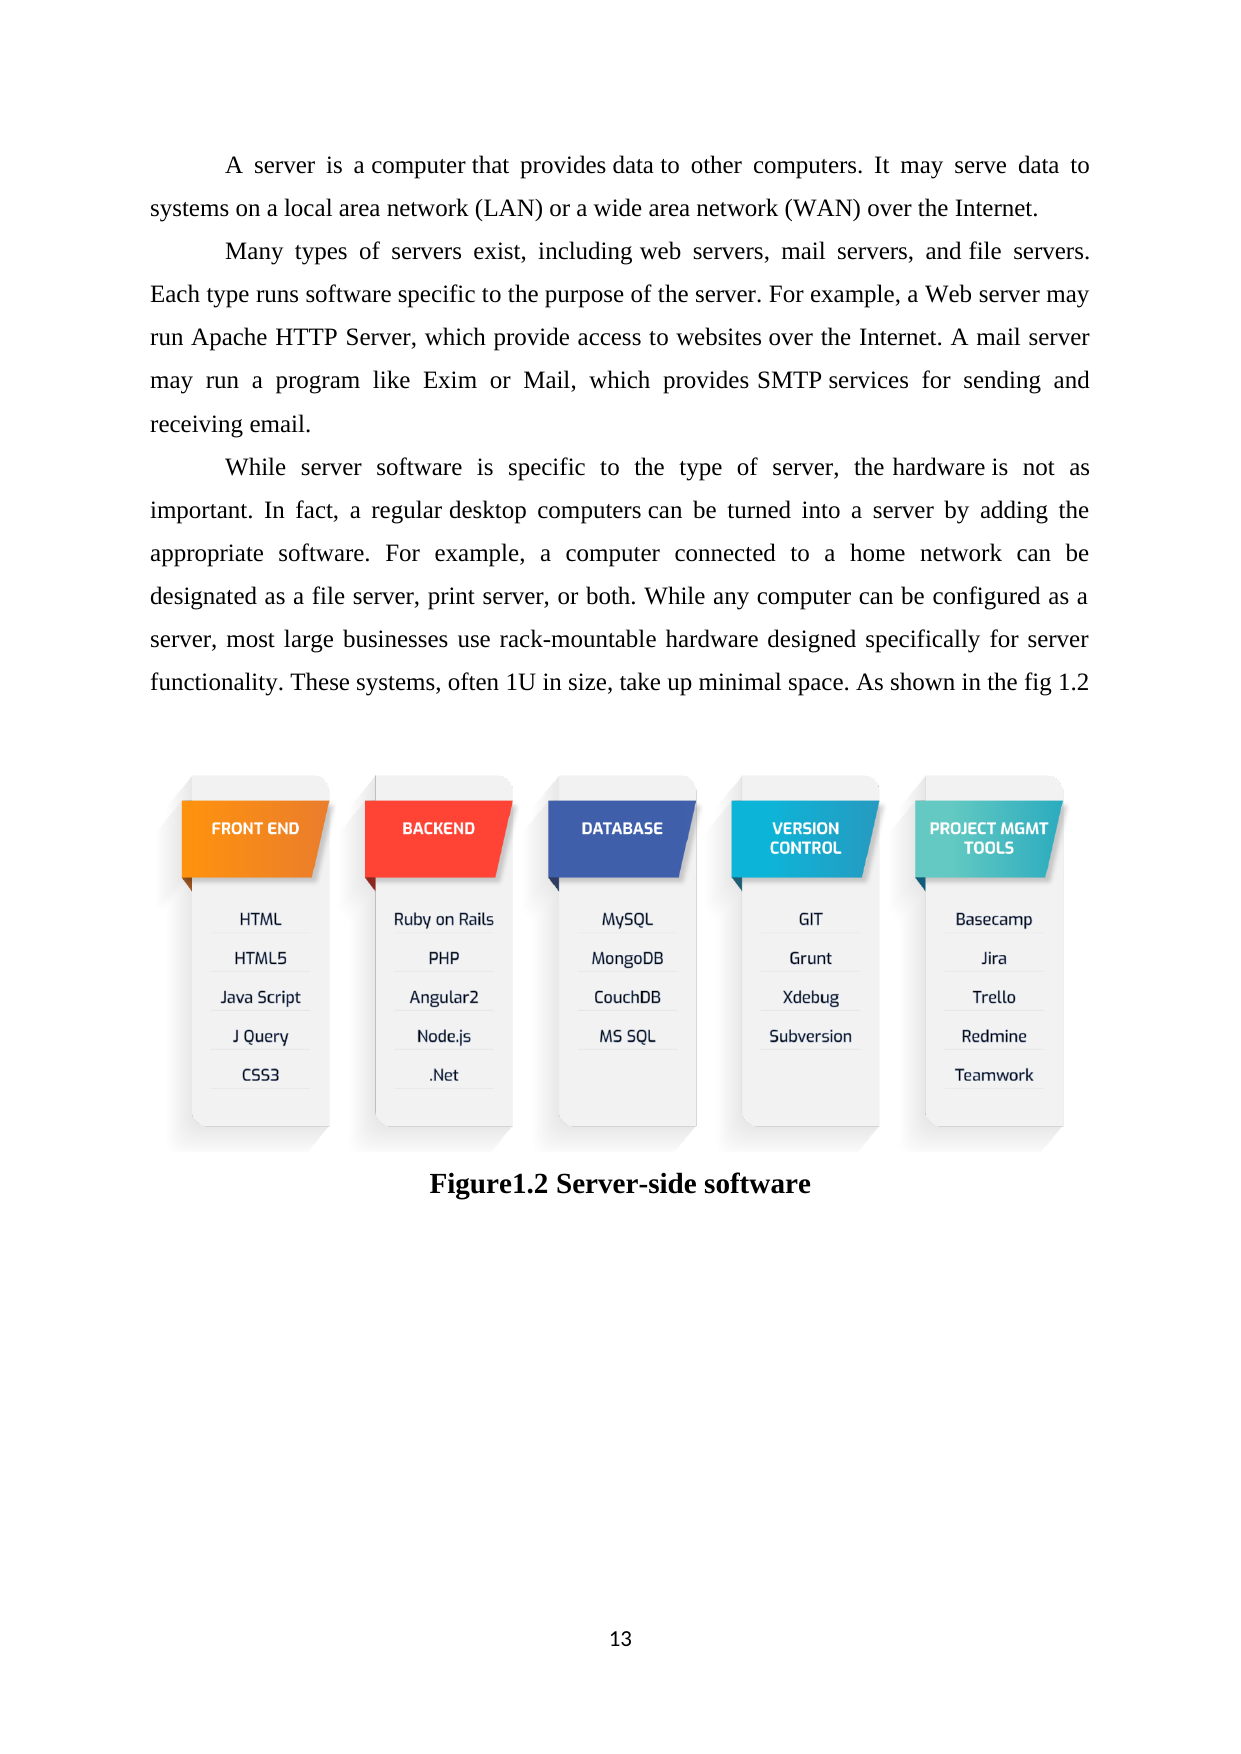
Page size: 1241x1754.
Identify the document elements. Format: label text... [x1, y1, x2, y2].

text Figure1.2 Server-side software [150, 1166, 1090, 1199]
picture [150, 753, 1091, 1152]
text While server software is specific to the type of server, the hardware is not as important. In fact, a regular desktop computers can be turned into a server by adding the appropriate software. For example, a computer connected to a home network can be designated as a file server, print server, or both. While any computer can be configured as a server, most large businesses use rack-mountable hardware designed specifically for server functionality. These systems, often 1U in size, take up minimal space. As shown in the fig 1.2 [150, 452, 1090, 696]
text Many types of servers exist, including web servers, mail servers, and file servers. Each type runs software specific to the purpose of the server. For example, a Web server may run Apache HTTP Server, which provide access to websites over the Internet. A mail server may run a program like Exim or Mail, which provides SMTP services for sending and receiving email. [150, 236, 1090, 437]
text A server is a computer that provides data to other computers. It may serve data to systems on a local area network (LAN) or a wide area network (WAN) over the Internet. [150, 150, 1090, 222]
